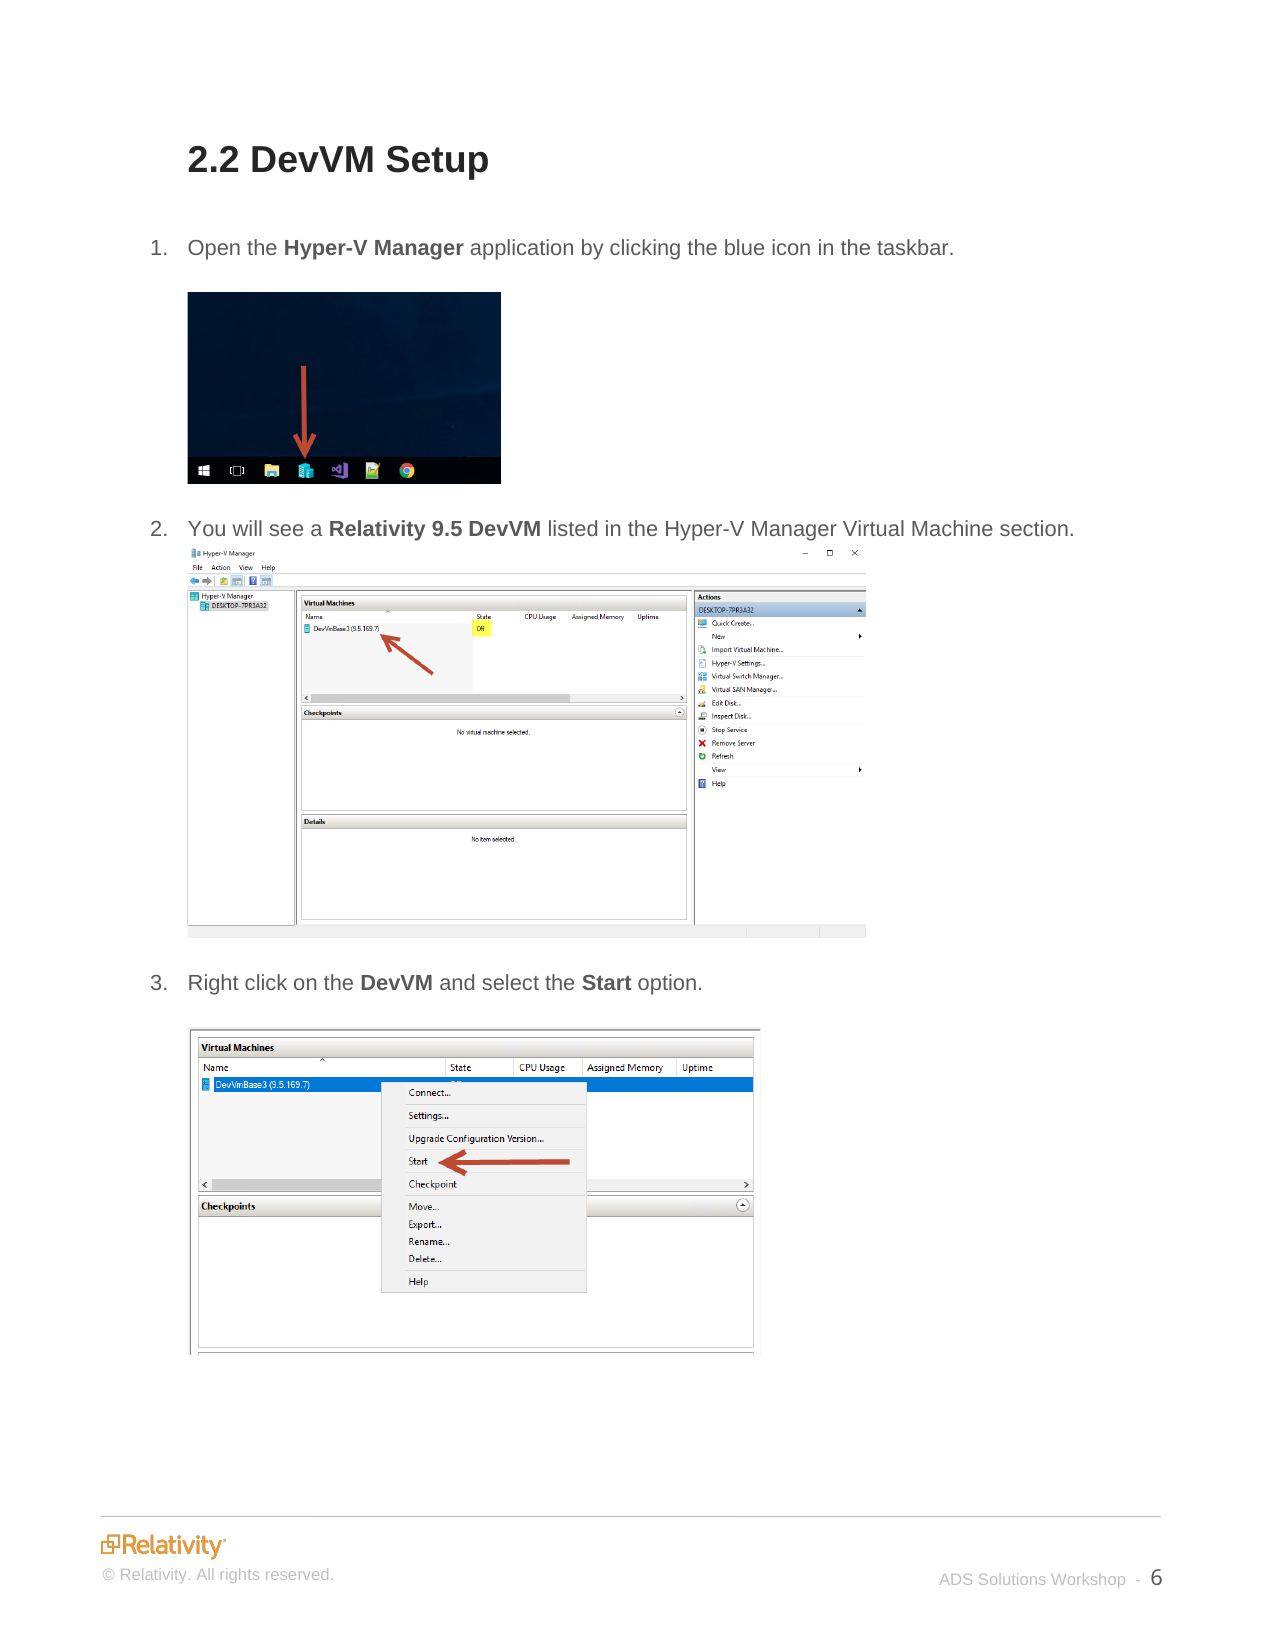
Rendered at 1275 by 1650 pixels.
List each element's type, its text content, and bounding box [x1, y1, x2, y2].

picture [187, 292, 501, 484]
list Open the Hyper-V Manager application by clicking the blue icon in the taskbar. [150, 234, 1162, 260]
picture [187, 545, 867, 938]
list Right click on the DevVM and select the Start option. [150, 970, 1162, 995]
text 2.2 DevVM Setup [112, 137, 1162, 181]
picture [187, 1027, 761, 1355]
picture [100, 1534, 227, 1560]
